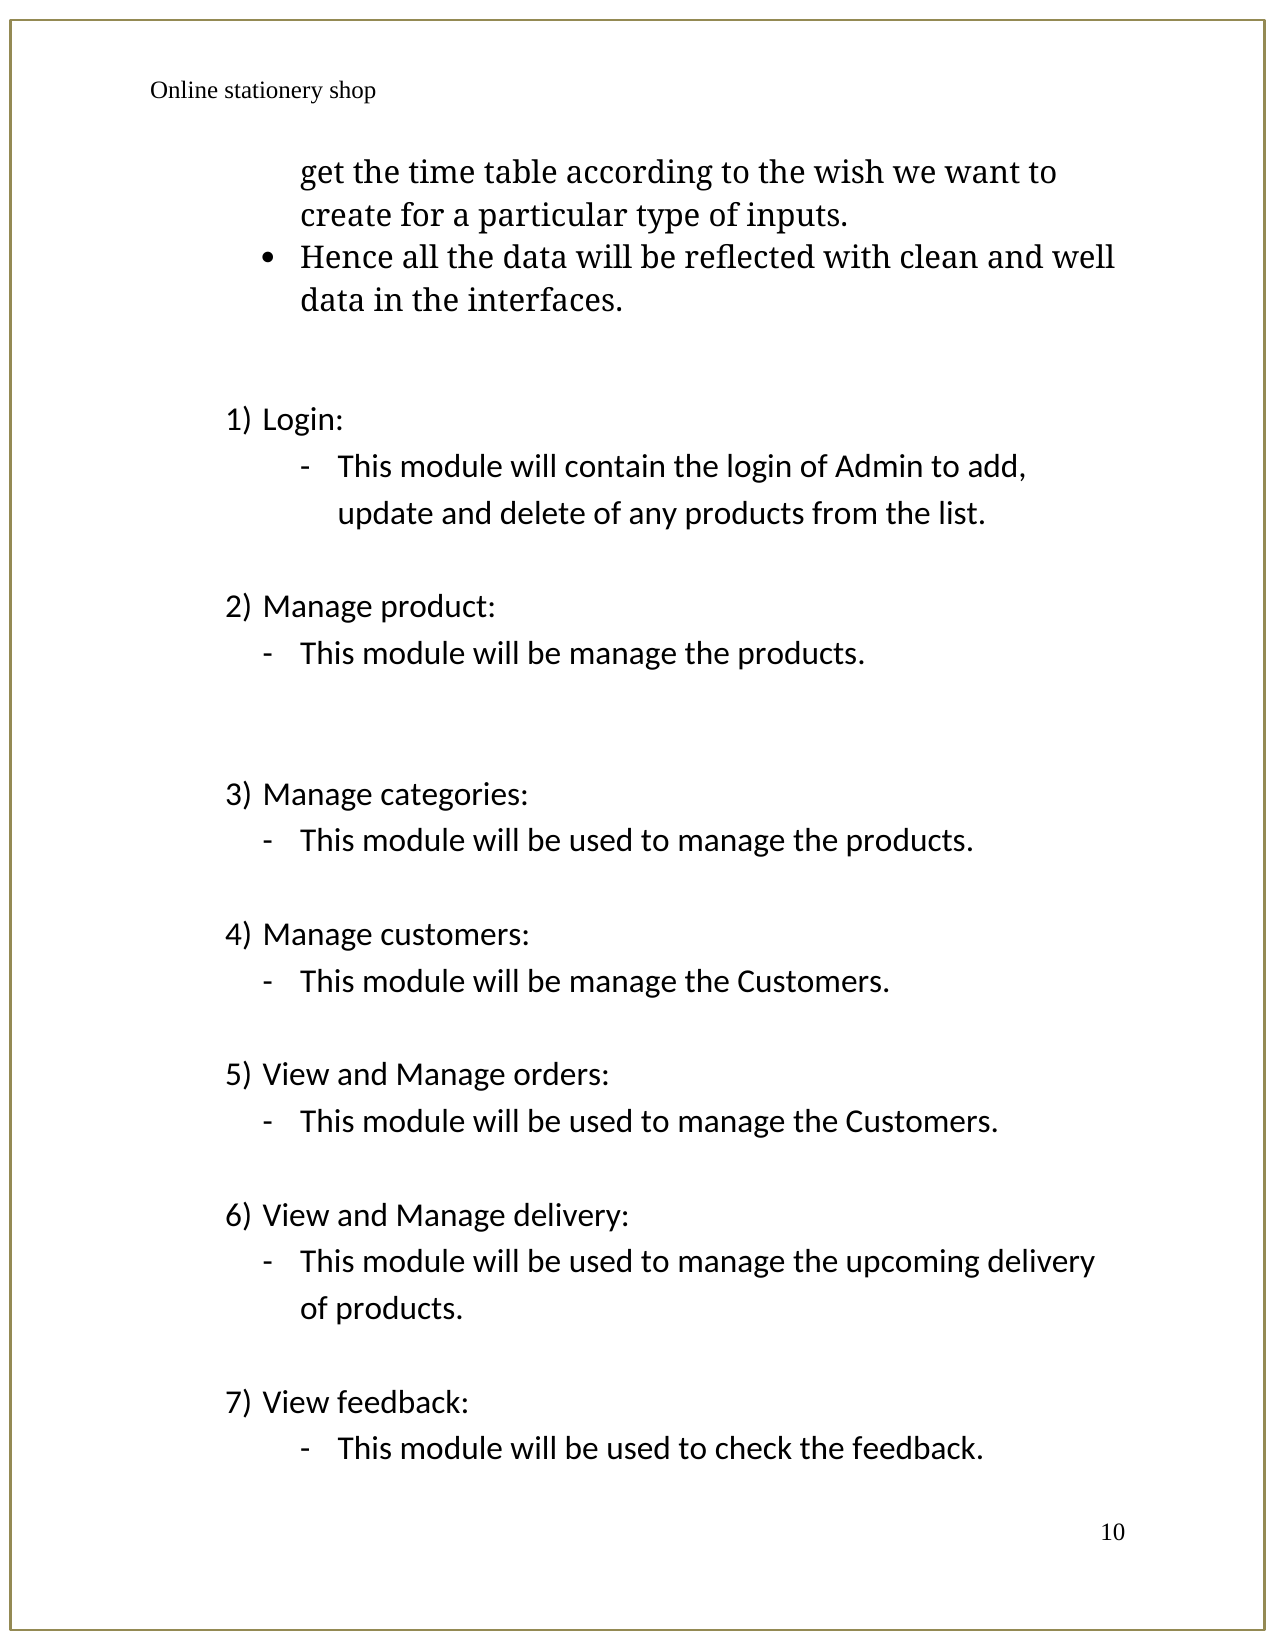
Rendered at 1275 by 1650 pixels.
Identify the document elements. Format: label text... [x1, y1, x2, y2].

list This module will be used to manage the products. [262, 819, 1125, 860]
list View and Manage orders: [225, 1053, 1125, 1094]
list This module will be manage the Customers. [262, 960, 1125, 1000]
list Login: [225, 398, 1125, 439]
list This module will be used to check the feedback. [300, 1427, 1125, 1468]
list View feedback: [225, 1381, 1125, 1421]
list Hence all the data will be reflected with clean and well data in the interfaces. [262, 235, 1125, 320]
list Manage product: [225, 586, 1125, 626]
list This module will be manage the products. [262, 632, 1125, 673]
list This module will contain the login of Admin to add, update and delete of any products from the list. [300, 445, 1125, 533]
list This module will be used to manage the Customers. [262, 1100, 1125, 1141]
list Manage customers: [225, 913, 1125, 954]
list Manage categories: [225, 773, 1125, 813]
list View and Manage delivery: [225, 1193, 1125, 1234]
list This module will be used to manage the upcoming delivery of products. [262, 1240, 1125, 1328]
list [262, 150, 1125, 235]
